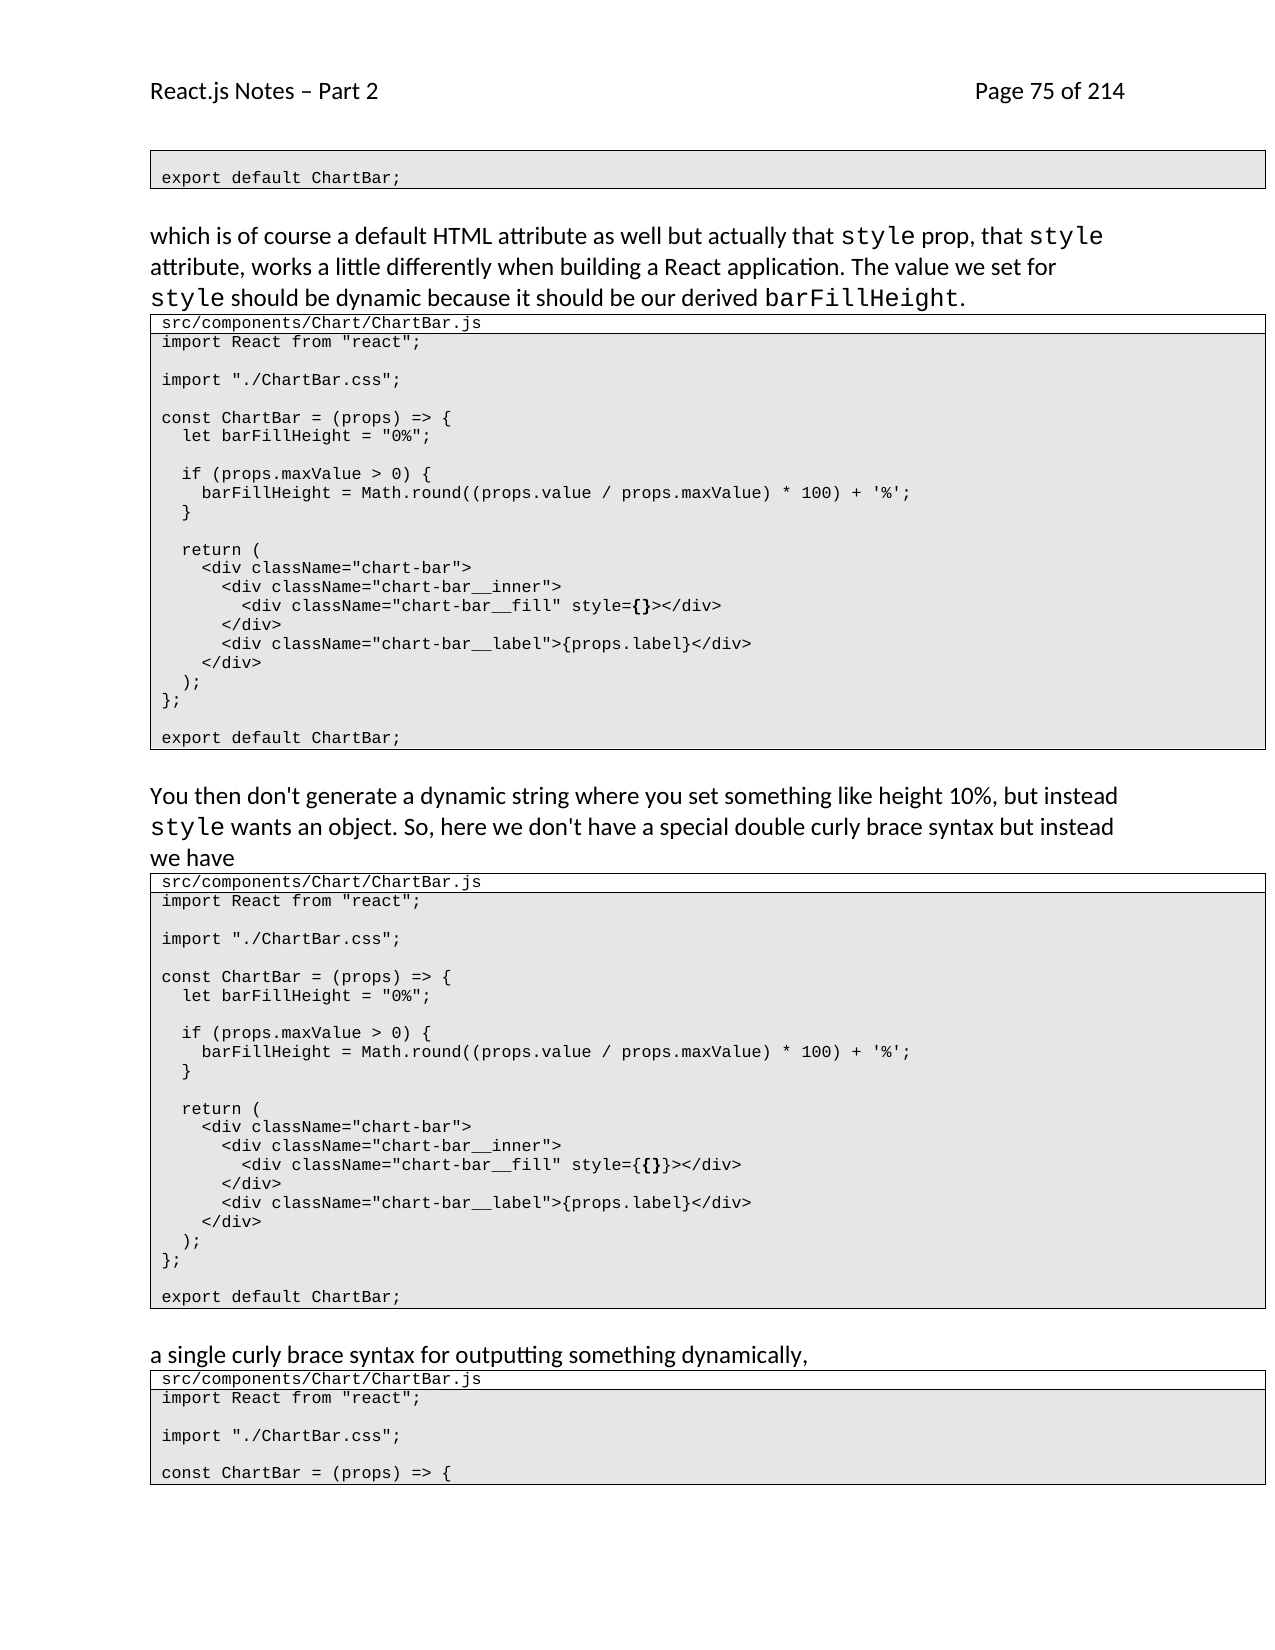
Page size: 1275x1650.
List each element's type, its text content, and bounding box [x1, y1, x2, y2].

text which is of course a default HTML attribute as well but actually that style prop, that style attribute, works a little differently when building a React application. The value we set for style should be dynamic because it should be our derived barFillHeight. [150, 220, 1125, 314]
text a single curly brace syntax for outputting something dynamically, [150, 1339, 1125, 1370]
text You then don't generate a dynamic string where you set something like height 10%, but instead style wants an object. So, here we don't have a special double curly brace syntax but instead we have [150, 780, 1125, 873]
table_header src/components/Chart/ChartBar.js [151, 315, 1265, 333]
table_header src/components/Chart/ChartBar.js [151, 874, 1265, 892]
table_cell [151, 151, 1265, 188]
table_header src/components/Chart/ChartBar.js [151, 1371, 1265, 1389]
table_cell import React from "react"; import "./ChartBar.css"; const ChartBar = (props) => { let barFillHeight = "0%"; if (props.maxValue > 0) { barFillHeight = Math.round((props.value / props.maxValue) * 100) + '%'; } return ( <div className="chart-bar"> <div className="chart-bar__inner"> <div className="chart-bar__fill" style={}></div> </div> <div className="chart-bar__label">{props.label}</div> </div> ); }; export default ChartBar; [151, 334, 1265, 748]
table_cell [151, 1390, 1265, 1484]
